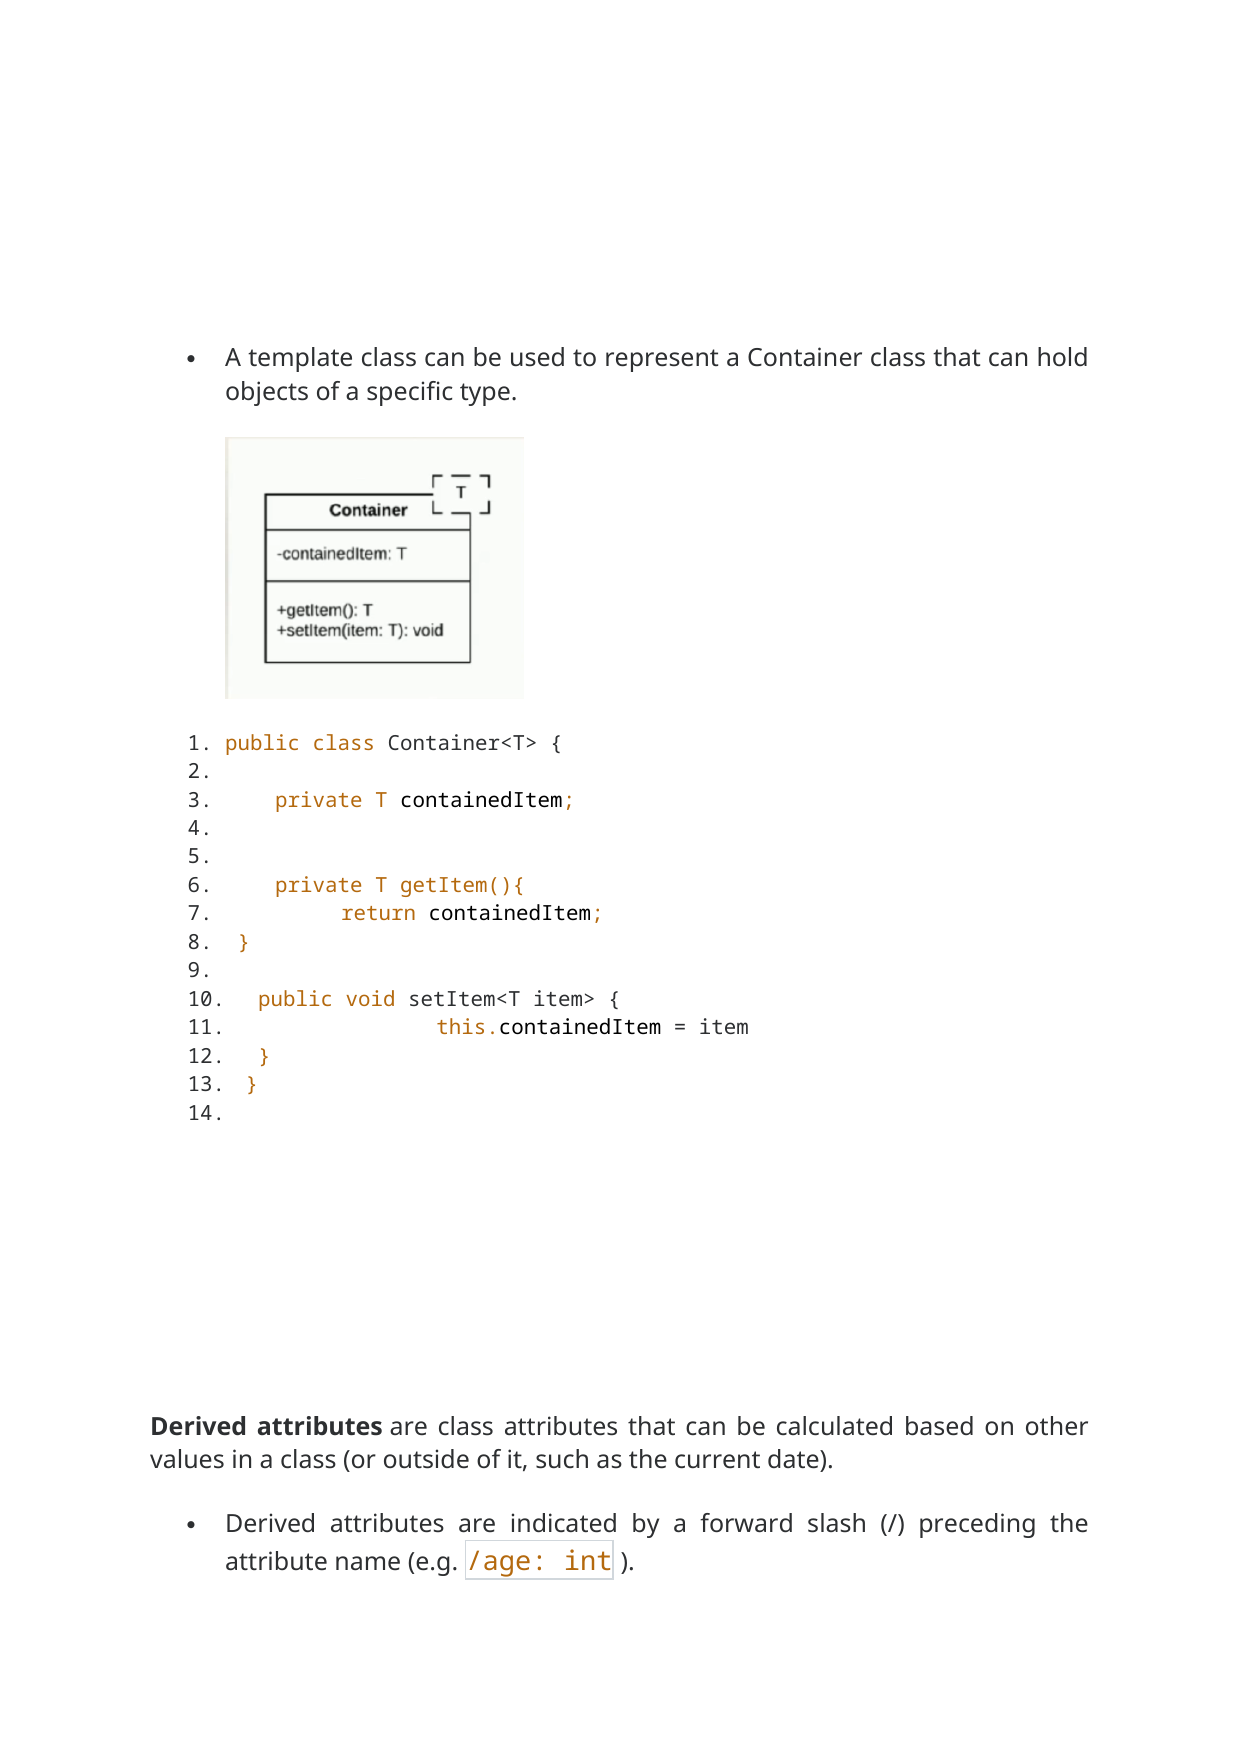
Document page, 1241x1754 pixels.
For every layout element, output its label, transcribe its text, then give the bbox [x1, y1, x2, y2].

list } [187, 1069, 1090, 1098]
list public void setItem<T item> { [187, 984, 1090, 1012]
list this.containedItem = item [187, 1012, 1090, 1041]
list return containedItem; [187, 898, 1090, 927]
list } [187, 1041, 1090, 1069]
list public class Container<T> { [187, 728, 1090, 756]
list Derived attributes are indicated by a forward slash (/) preceding the attribute name (e.g. /age: int ). [187, 1505, 1090, 1579]
list } [187, 927, 1090, 955]
text Derived attributes are class attributes that can be calculated based on other values in a class (or outside of it, such as the current date). [150, 1408, 1090, 1476]
list A template class can be used to represent a Container class that can hold objects of a specific type. [187, 340, 1090, 408]
picture [225, 437, 524, 699]
list private T containedItem; [187, 785, 1090, 813]
list private T getItem(){ [187, 870, 1090, 898]
